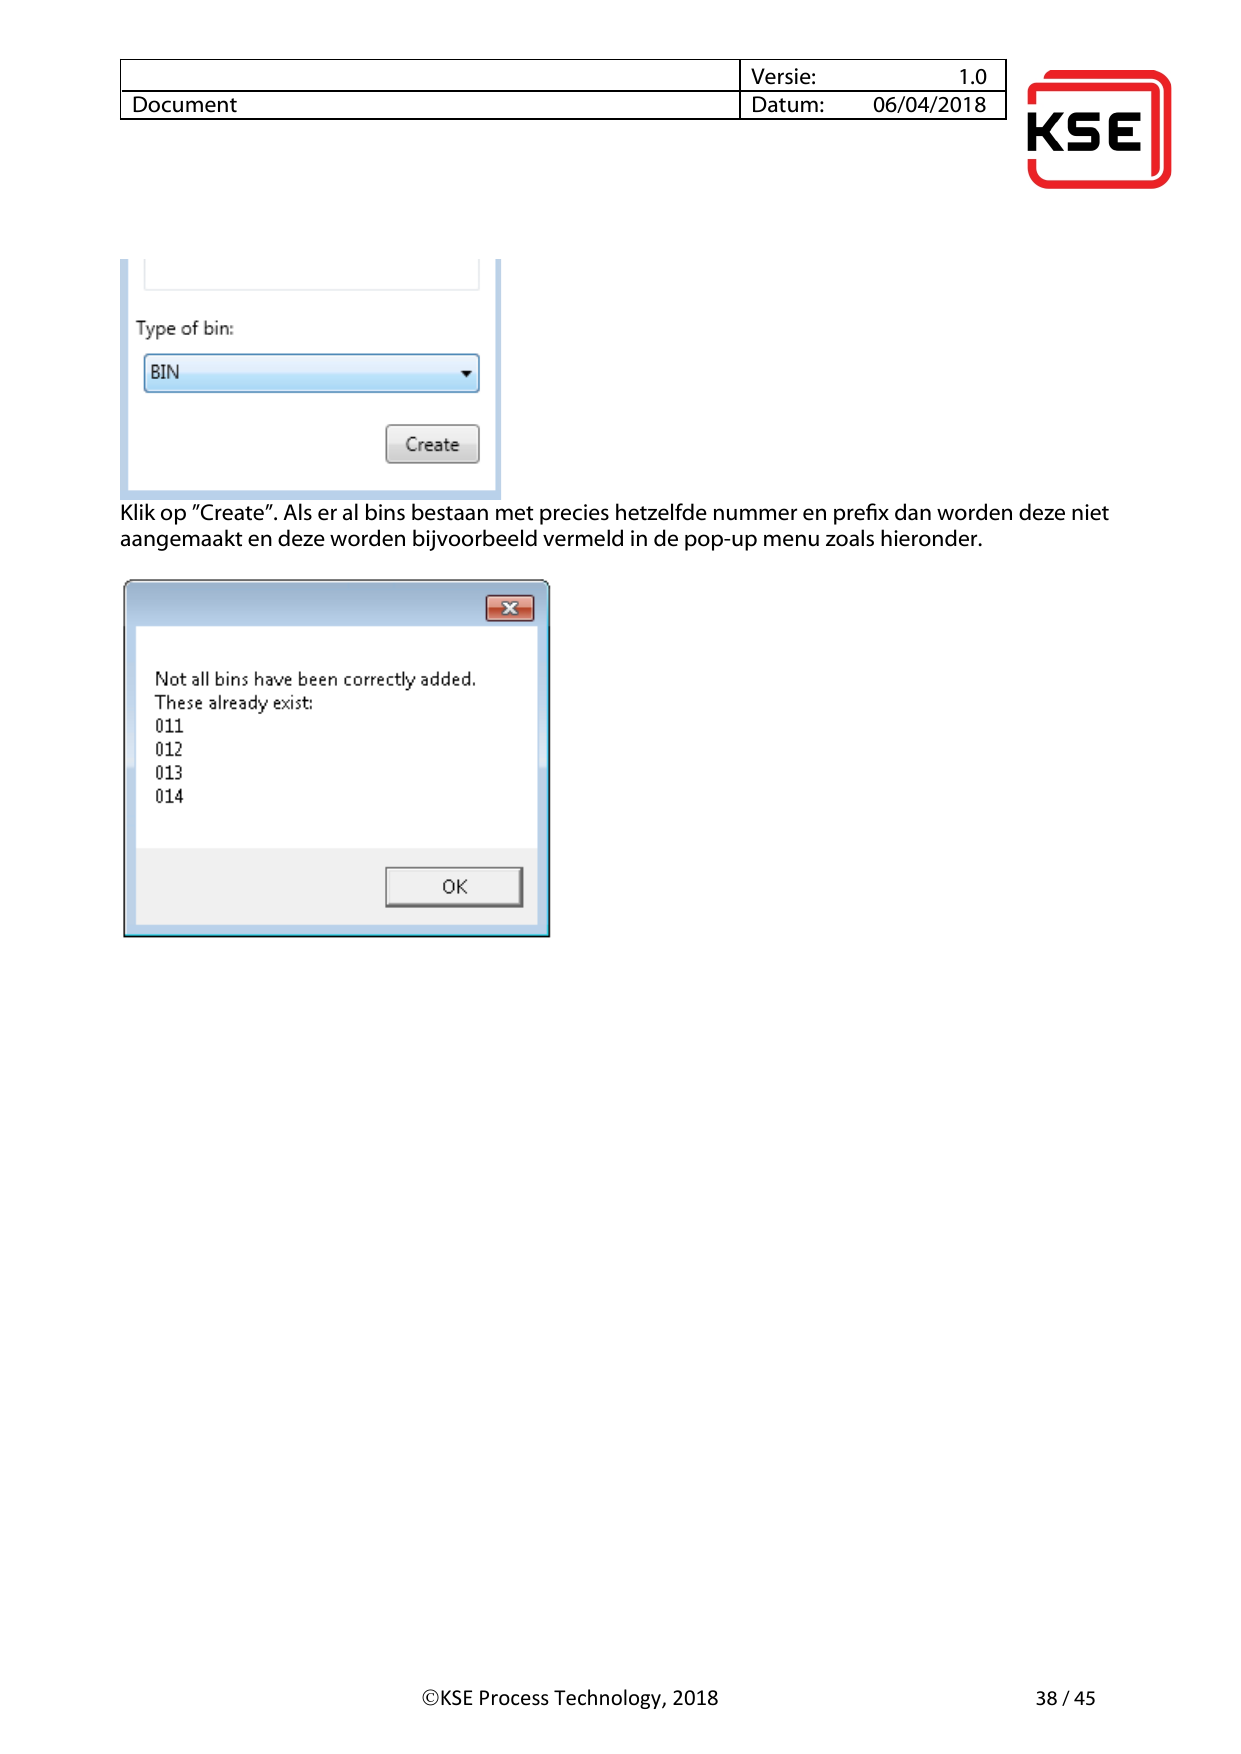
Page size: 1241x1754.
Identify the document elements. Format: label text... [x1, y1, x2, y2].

picture [1027, 70, 1172, 189]
picture [120, 578, 566, 947]
text Klik op ”Create”. Als er al bins bestaan met precies hetzelfde nummer en prefix dan worden deze niet aangemaakt en deze worden bijvoorbeeld vermeld in de pop-up menu zoals hieronder. [120, 500, 1150, 552]
picture [120, 259, 502, 500]
